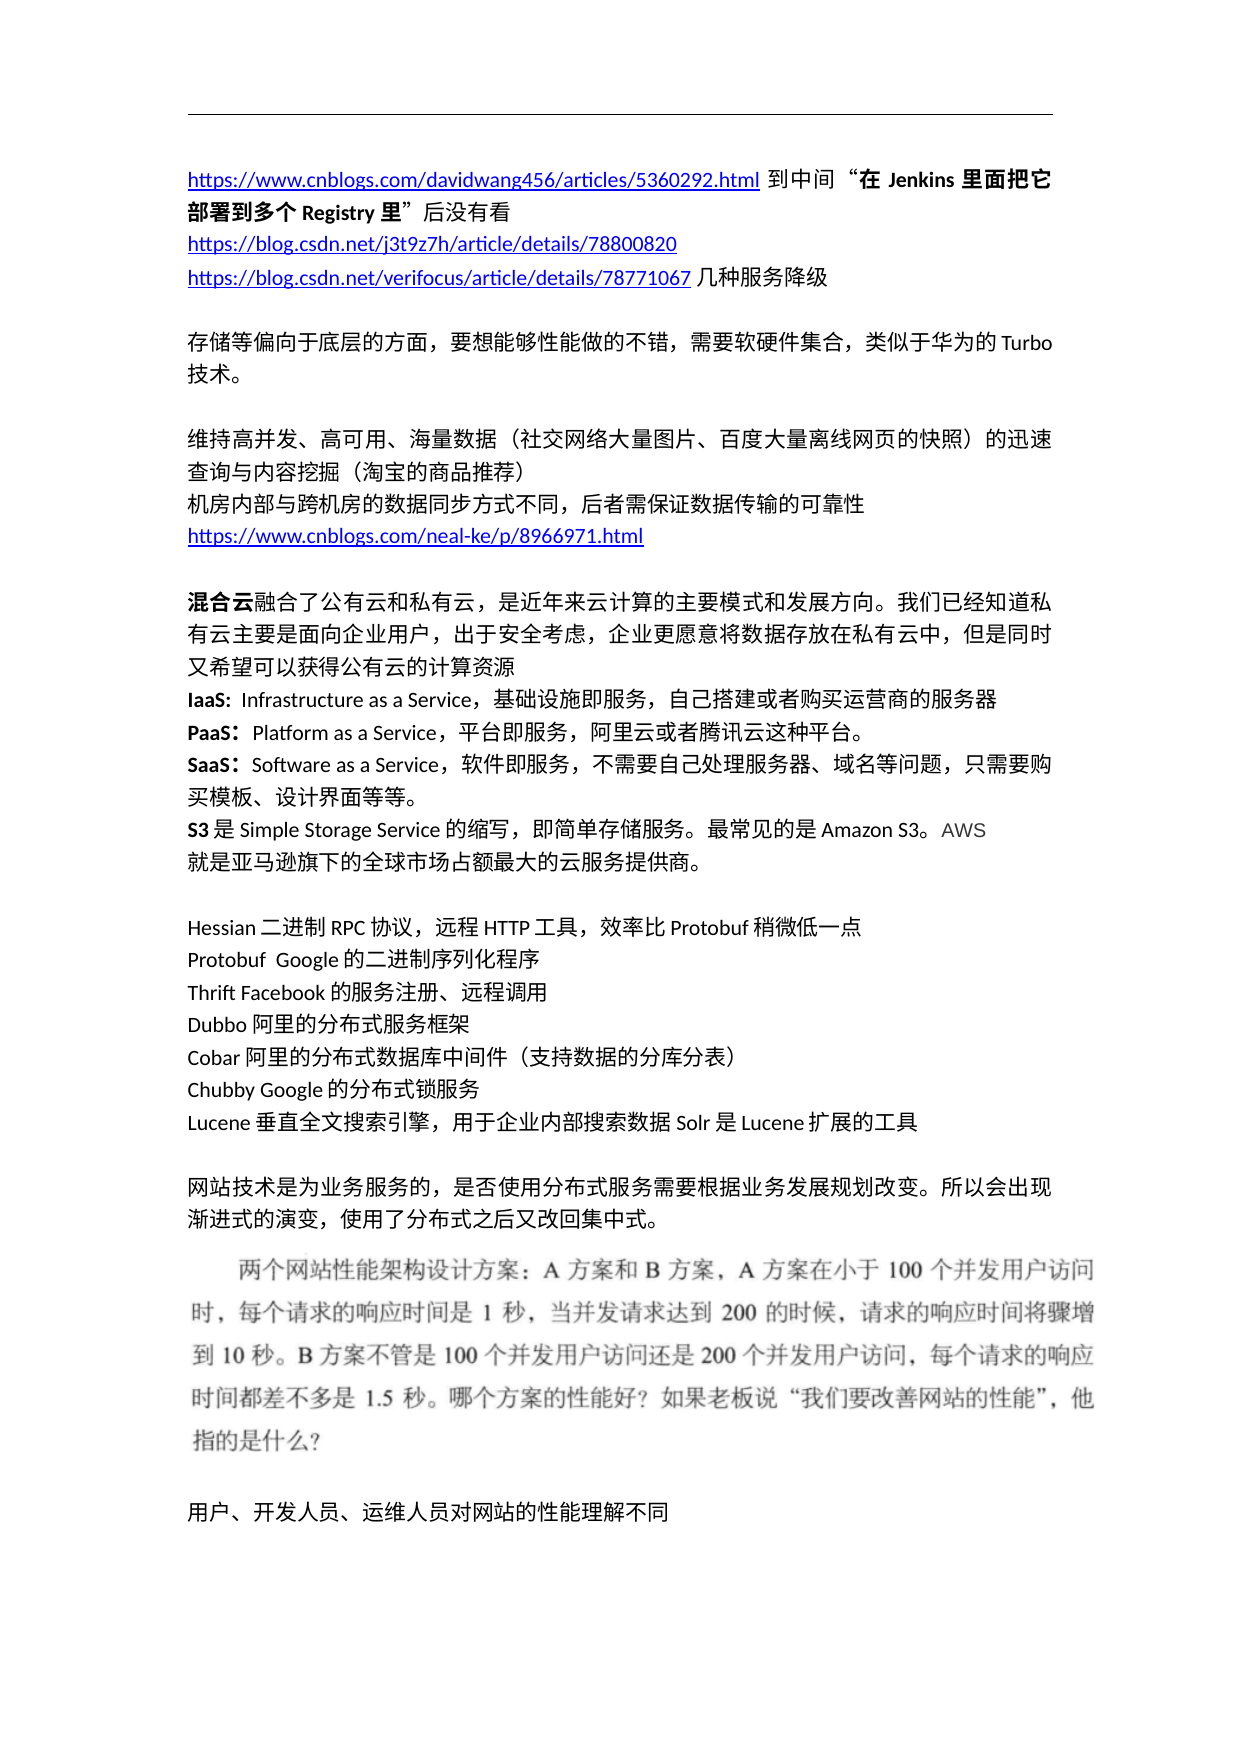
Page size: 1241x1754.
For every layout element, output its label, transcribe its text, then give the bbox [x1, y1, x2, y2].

text Hessian二进制RPC协议，远程HTTP工具，效率比Protobuf稍微低一点 [187, 909, 1053, 942]
text https://blog.csdn.net/j3t9z7h/article/details/78800820 [187, 227, 1053, 259]
text S3是Simple Storage Service的缩写，即简单存储服务。最常见的是Amazon S3。AWS [187, 812, 1053, 844]
picture [187, 1234, 1100, 1465]
text IaaS: Infrastructure as a Service，基础设施即服务，自己搭建或者购买运营商的服务器 [187, 682, 1053, 714]
text Chubby Google的分布式锁服务 [187, 1072, 1053, 1104]
text 网站技术是为业务服务的，是否使用分布式服务需要根据业务发展规划改变。所以会出现渐进式的演变，使用了分布式之后又改回集中式。 [187, 1169, 1053, 1234]
text 用户、开发人员、运维人员对网站的性能理解不同 [187, 1494, 1053, 1527]
text PaaS：Platform as a Service，平台即服务，阿里云或者腾讯云这种平台。 [187, 714, 1053, 747]
text 机房内部与跨机房的数据同步方式不同，后者需保证数据传输的可靠性 [187, 487, 1053, 519]
text Dubbo 阿里的分布式服务框架 [187, 1007, 1053, 1039]
text Protobuf Google的二进制序列化程序 [187, 942, 1053, 974]
text 维持高并发、高可用、海量数据（社交网络大量图片、百度大量离线网页的快照）的迅速查询与内容挖掘（淘宝的商品推荐） [187, 422, 1053, 487]
text Cobar 阿里的分布式数据库中间件（支持数据的分库分表） [187, 1039, 1053, 1072]
text 混合云融合了公有云和私有云，是近年来云计算的主要模式和发展方向。我们已经知道私有云主要是面向企业用户，出于安全考虑，企业更愿意将数据存放在私有云中，但是同时又希望可以获得公有云的计算资源 [187, 584, 1053, 682]
text SaaS：Software as a Service，软件即服务，不需要自己处理服务器、域名等问题，只需要购买模板、设计界面等等。 [187, 747, 1053, 812]
text https://blog.csdn.net/verifocus/article/details/78771067 几种服务降级 [187, 259, 1053, 292]
text Thrift Facebook的服务注册、远程调用 [187, 974, 1053, 1007]
text Lucene 垂直全文搜索引擎，用于企业内部搜索数据 Solr是Lucene扩展的工具 [187, 1104, 1053, 1137]
text 就是亚马逊旗下的全球市场占额最大的云服务提供商。 [187, 844, 1053, 877]
text https://www.cnblogs.com/neal-ke/p/8966971.html [187, 519, 1053, 552]
text https://www.cnblogs.com/davidwang456/articles/5360292.html 到中间“在 Jenkins 里面把它部署到多个 Registry 里”后没有看 [187, 162, 1053, 227]
text 存储等偏向于底层的方面，要想能够性能做的不错，需要软硬件集合，类似于华为的Turbo技术。 [187, 324, 1053, 389]
